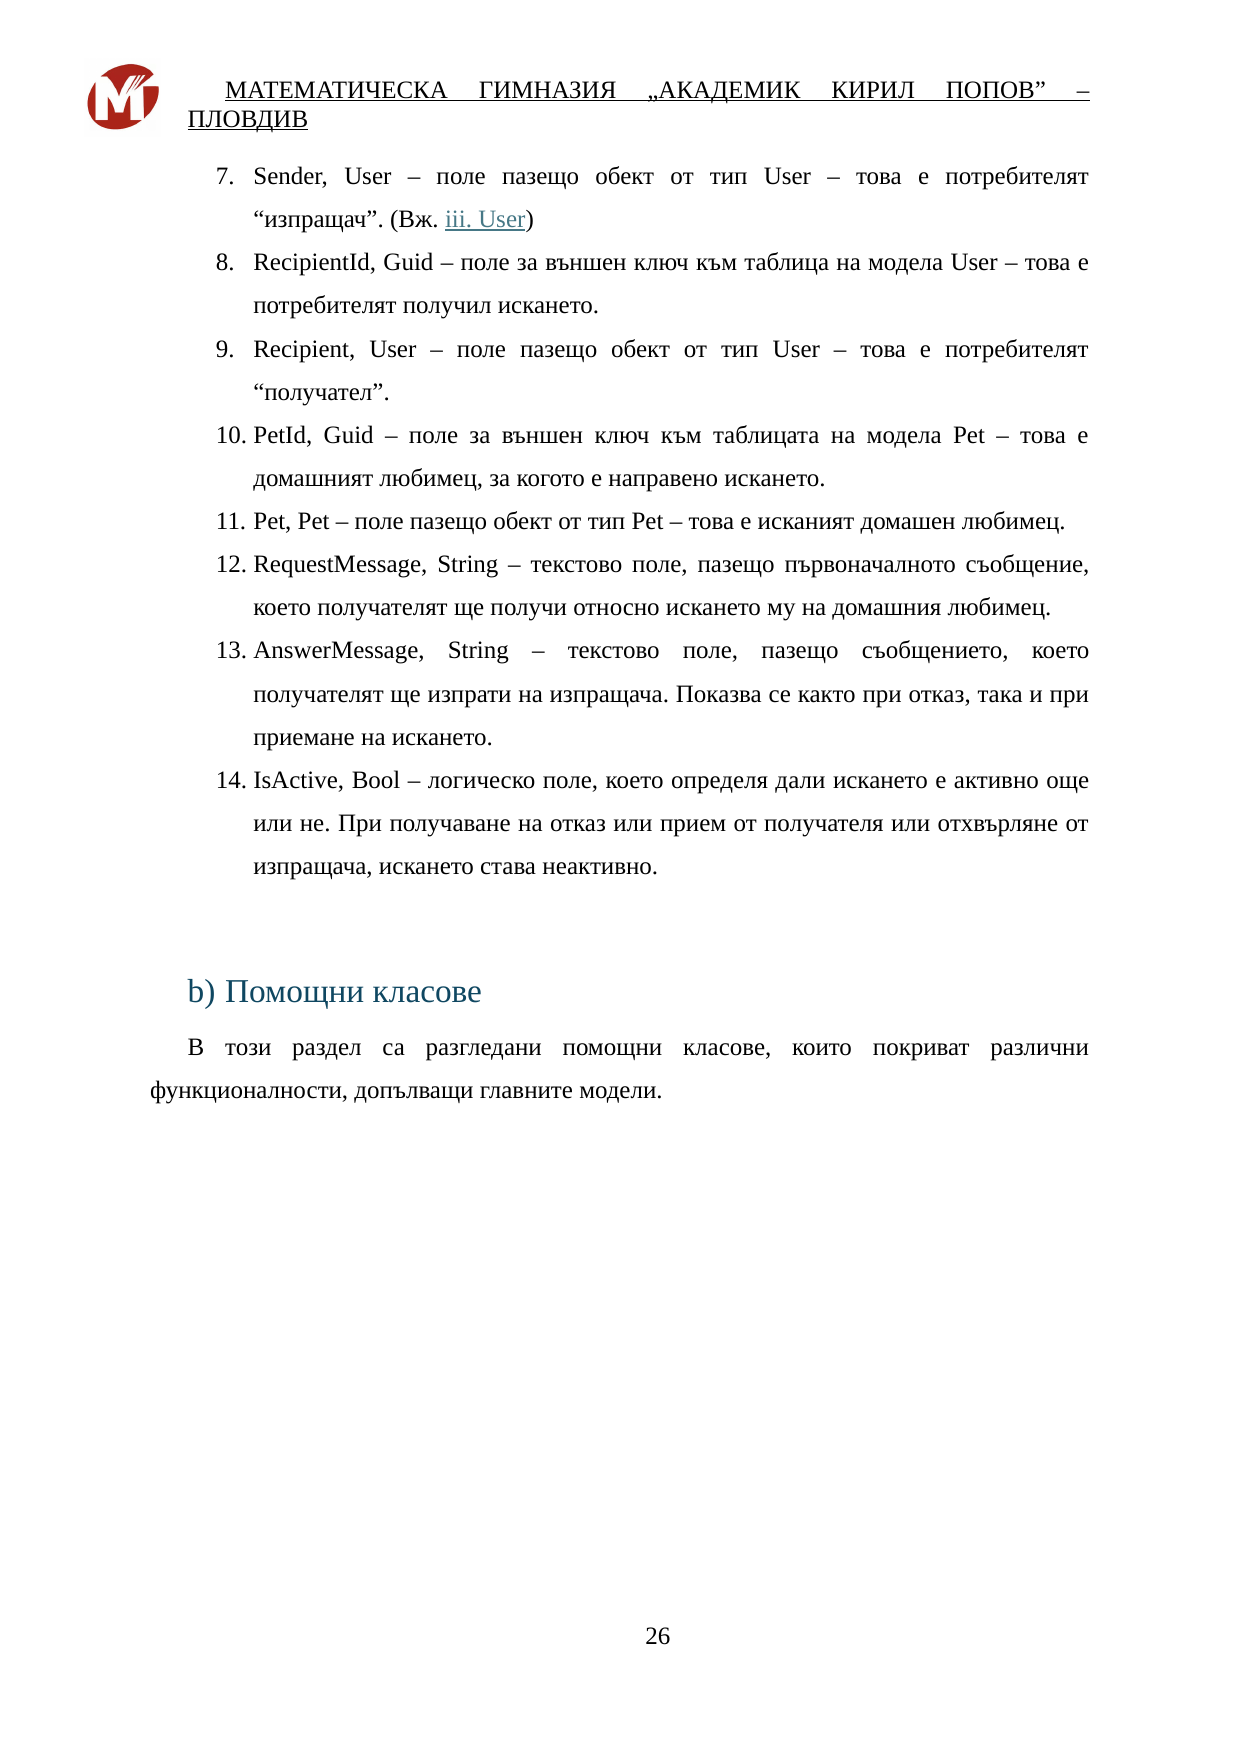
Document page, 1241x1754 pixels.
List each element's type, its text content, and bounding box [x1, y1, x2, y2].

subtitle Помощни класове [187, 971, 1090, 1009]
list Recipient, User – поле пазещо обект от тип User – това е потребителят “получател”. [216, 334, 1090, 406]
picture [83, 58, 162, 137]
text В този раздел са разгледани помощни класове, които покриват различни функционалности, допълващи главните модели. [150, 1032, 1090, 1104]
list RecipientId, Guid – поле за външен ключ към таблица на модела User – това е потребителят получил искането. [216, 247, 1090, 319]
list AnswerMessage, String – текстово поле, пазещо съобщението, което получателят ще изпрати на изпращача. Показва се както при отказ, така и при приемане на искането. [216, 636, 1090, 751]
list RequestMessage, String – текстово поле, пазещо първоначалното съобщение, което получателят ще получи относно искането му на домашния любимец. [216, 549, 1090, 621]
list Pet, Pet – поле пазещо обект от тип Pet – това е исканият домашен любимец. [216, 506, 1090, 535]
list PetId, Guid – поле за външен ключ към таблицата на модела Pet – това е домашният любимец, за когото е направено искането. [216, 420, 1090, 492]
list Sender, User – поле пазещо обект от тип User – това е потребителят “изпращач”. (Вж. iii. User) [216, 161, 1090, 233]
list IsActive, Bool – логическо поле, което определя дали искането е активно още или не. При получаване на отказ или прием от получателя или отхвърляне от изпращача, искането става неактивно. [216, 765, 1090, 880]
